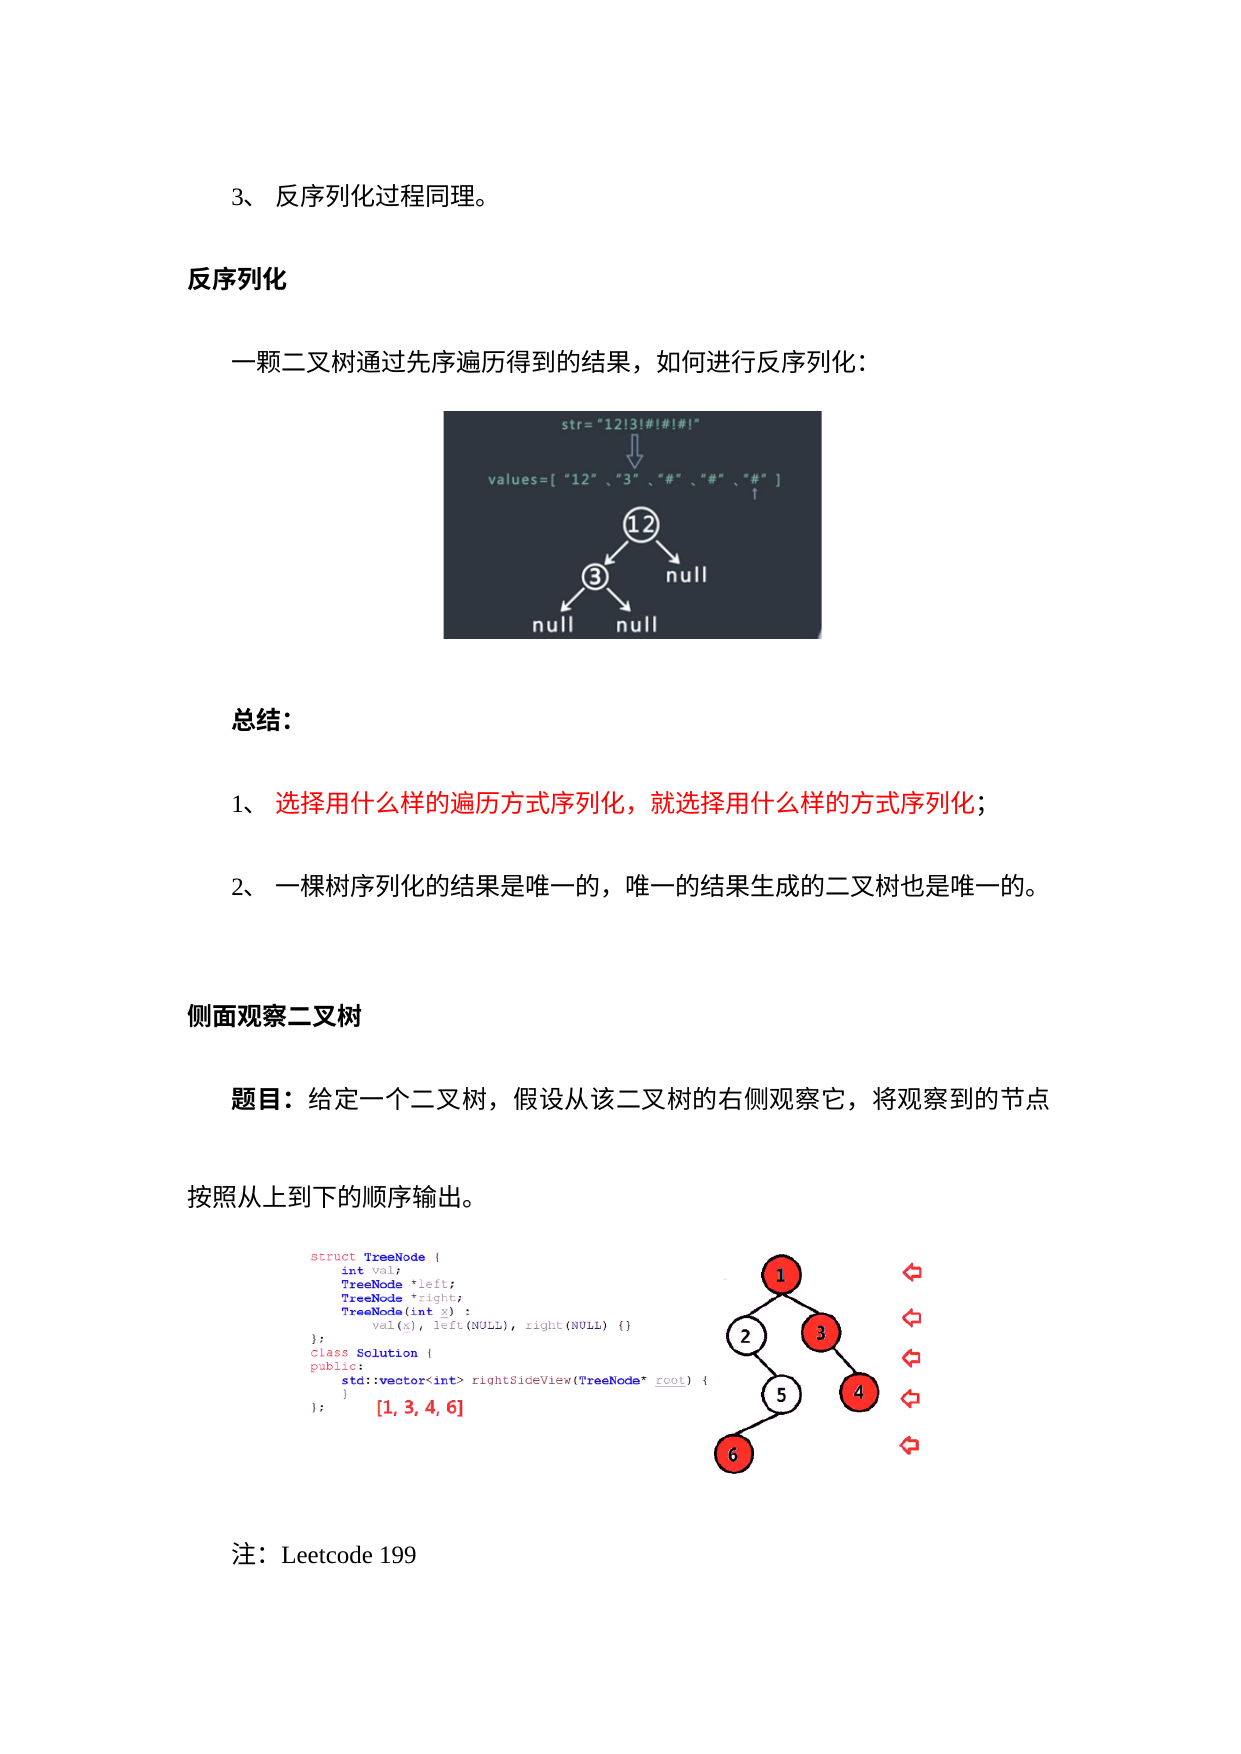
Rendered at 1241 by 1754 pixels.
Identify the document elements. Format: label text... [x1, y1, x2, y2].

subtitle 侧面观察二叉树 [187, 982, 1053, 1047]
list 选择用什么样的遍历方式序列化，就选择用什么样的方式序列化； [231, 769, 1053, 834]
text 题目：给定一个二叉树，假设从该二叉树的右侧观察它，将观察到的节点按照从上到下的顺序输出。 [187, 1065, 1053, 1228]
text 总结： [187, 686, 1053, 751]
list 一棵树序列化的结果是唯一的，唯一的结果生成的二叉树也是唯一的。 [231, 852, 1053, 917]
picture [295, 1245, 945, 1481]
subtitle 反序列化 [187, 245, 1053, 310]
list 反序列化过程同理。 [231, 162, 1053, 227]
text 注：Leetcode 199 [187, 1520, 1053, 1585]
text 一颗二叉树通过先序遍历得到的结果，如何进行反序列化： [187, 328, 1053, 393]
picture [443, 411, 822, 639]
